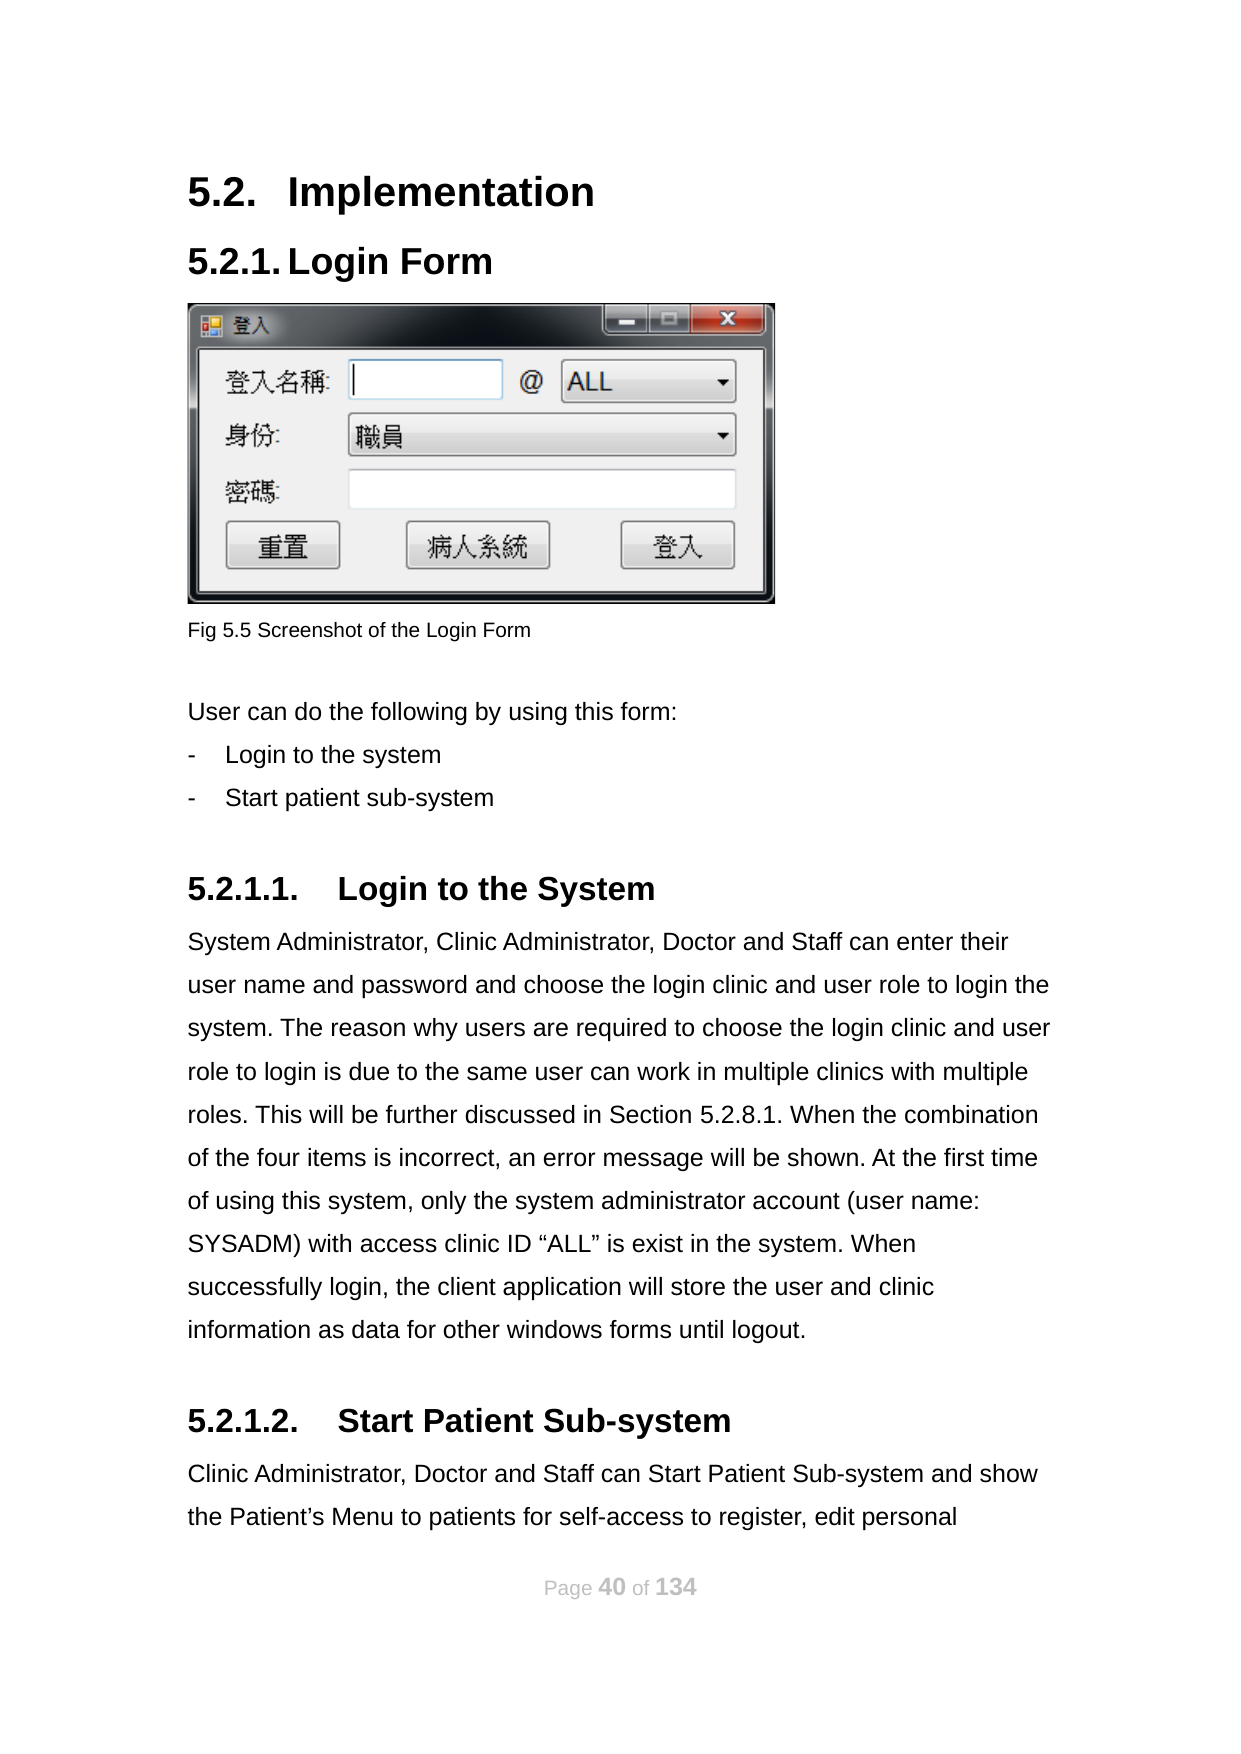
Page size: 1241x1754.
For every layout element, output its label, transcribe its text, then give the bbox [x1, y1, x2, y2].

list Login to the system [187, 740, 1053, 769]
text User can do the following by using this form: [187, 697, 1053, 726]
text System Administrator, Clinic Administrator, Doctor and Staff can enter their user name and password and choose the login clinic and user role to login the system. The reason why users are required to choose the login clinic and user role to login is due to the same user can work in multiple clinics with multiple roles. This will be further discussed in Section 5.2.8.1. When the combination of the four items is incorrect, an error message will be shown. At the first time of using this system, only the system administrator account (user name: SYSADM) with access clinic ID “ALL” is exist in the system. When successfully login, the client application will store the user and clinic information as data for other windows forms until logout. [187, 927, 1053, 1344]
picture [187, 303, 775, 604]
subtitle Login Form [187, 239, 1053, 282]
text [187, 1459, 1053, 1531]
subtitle Implementation [187, 167, 1053, 215]
list Start patient sub-system [187, 783, 1053, 812]
subtitle Login to the System [187, 869, 1053, 908]
subtitle Start Patient Sub-system [187, 1401, 1053, 1440]
